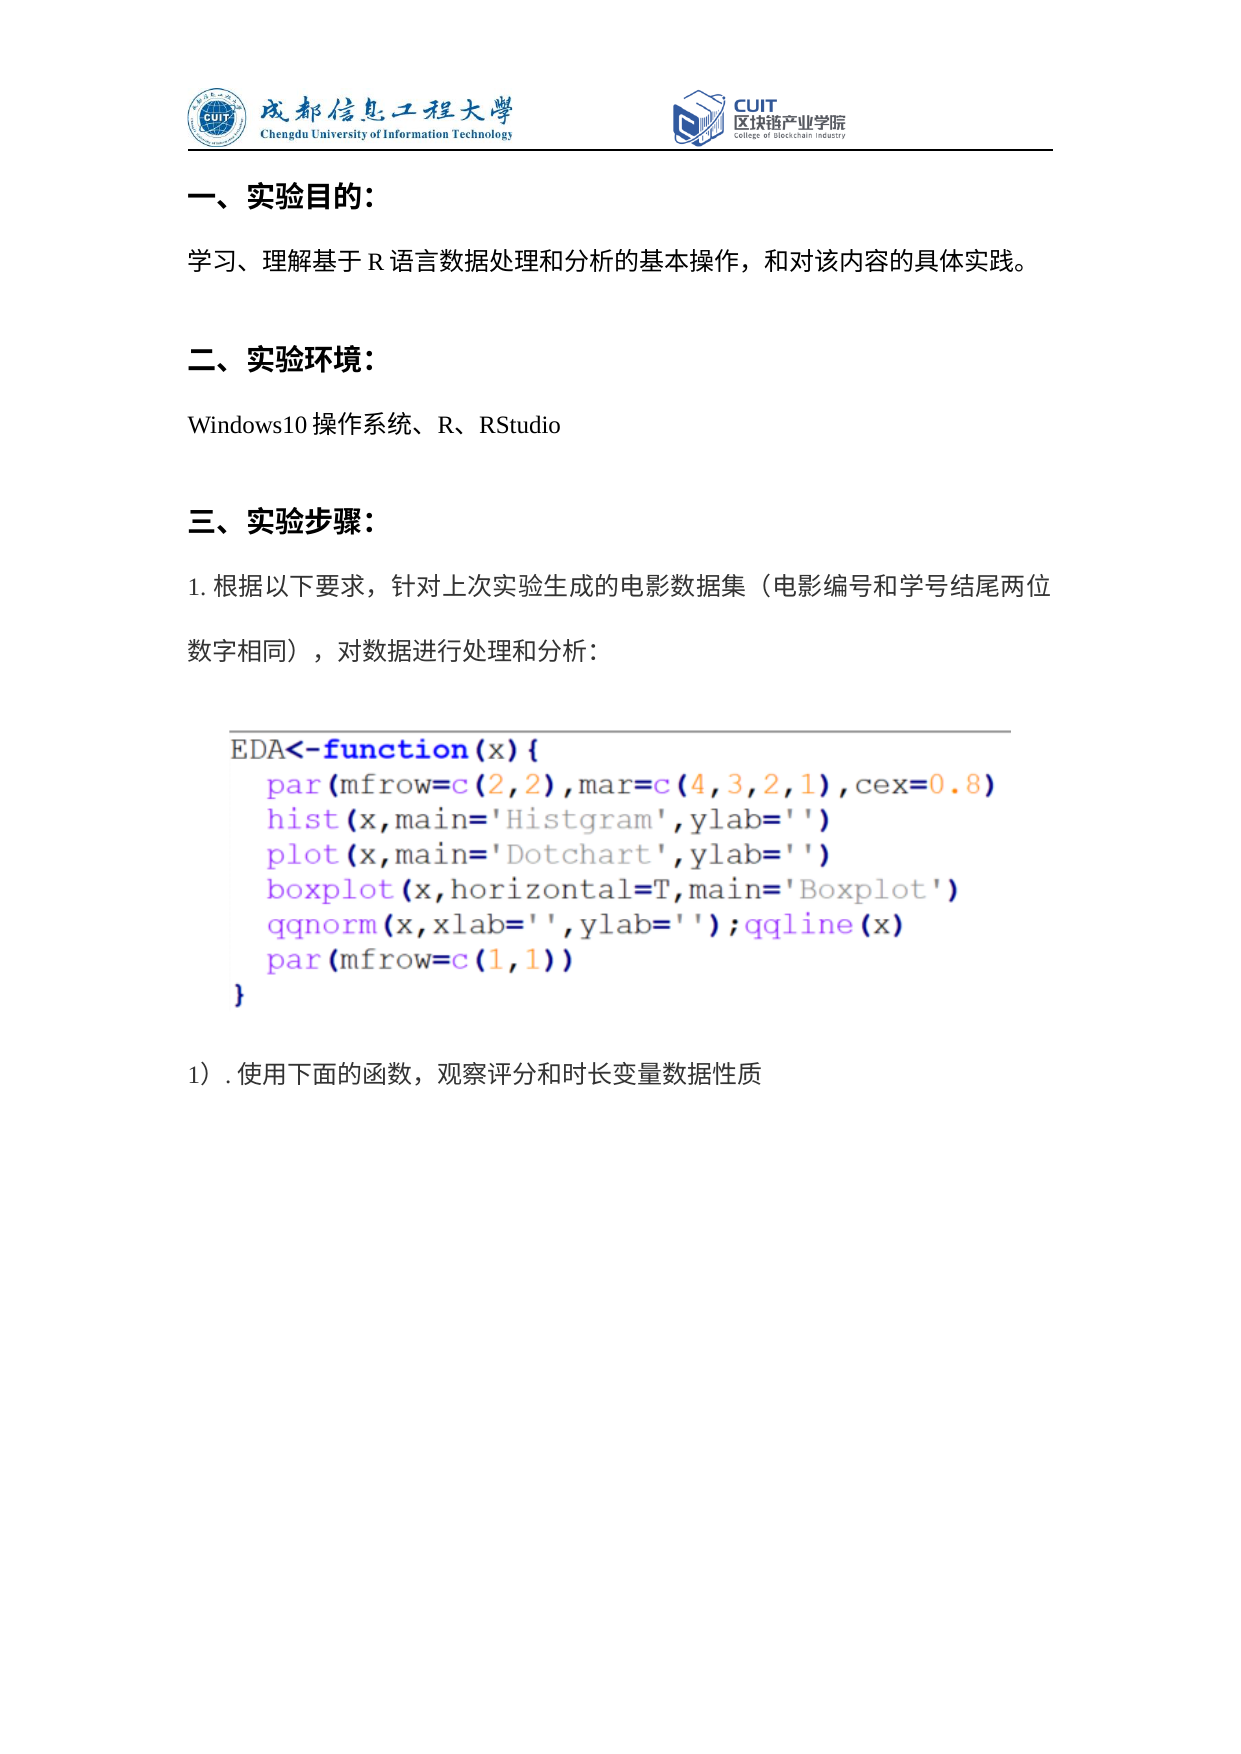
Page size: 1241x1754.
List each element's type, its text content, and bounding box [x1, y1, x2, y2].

picture [187, 88, 513, 147]
text Windows10操作系统、R、RStudio [187, 390, 1053, 455]
text 三、实验步骤： [187, 487, 1053, 552]
picture [229, 730, 1011, 1012]
text 二、实验环境： [187, 325, 1053, 390]
text 一、实验目的： [187, 162, 1053, 227]
text 1. 根据以下要求，针对上次实验生成的电影数据集（电影编号和学号结尾两位数字相同），对数据进行处理和分析： [187, 552, 1053, 682]
text 学习、理解基于R语言数据处理和分析的基本操作，和对该内容的具体实践。 [187, 227, 1053, 292]
picture [668, 89, 854, 147]
